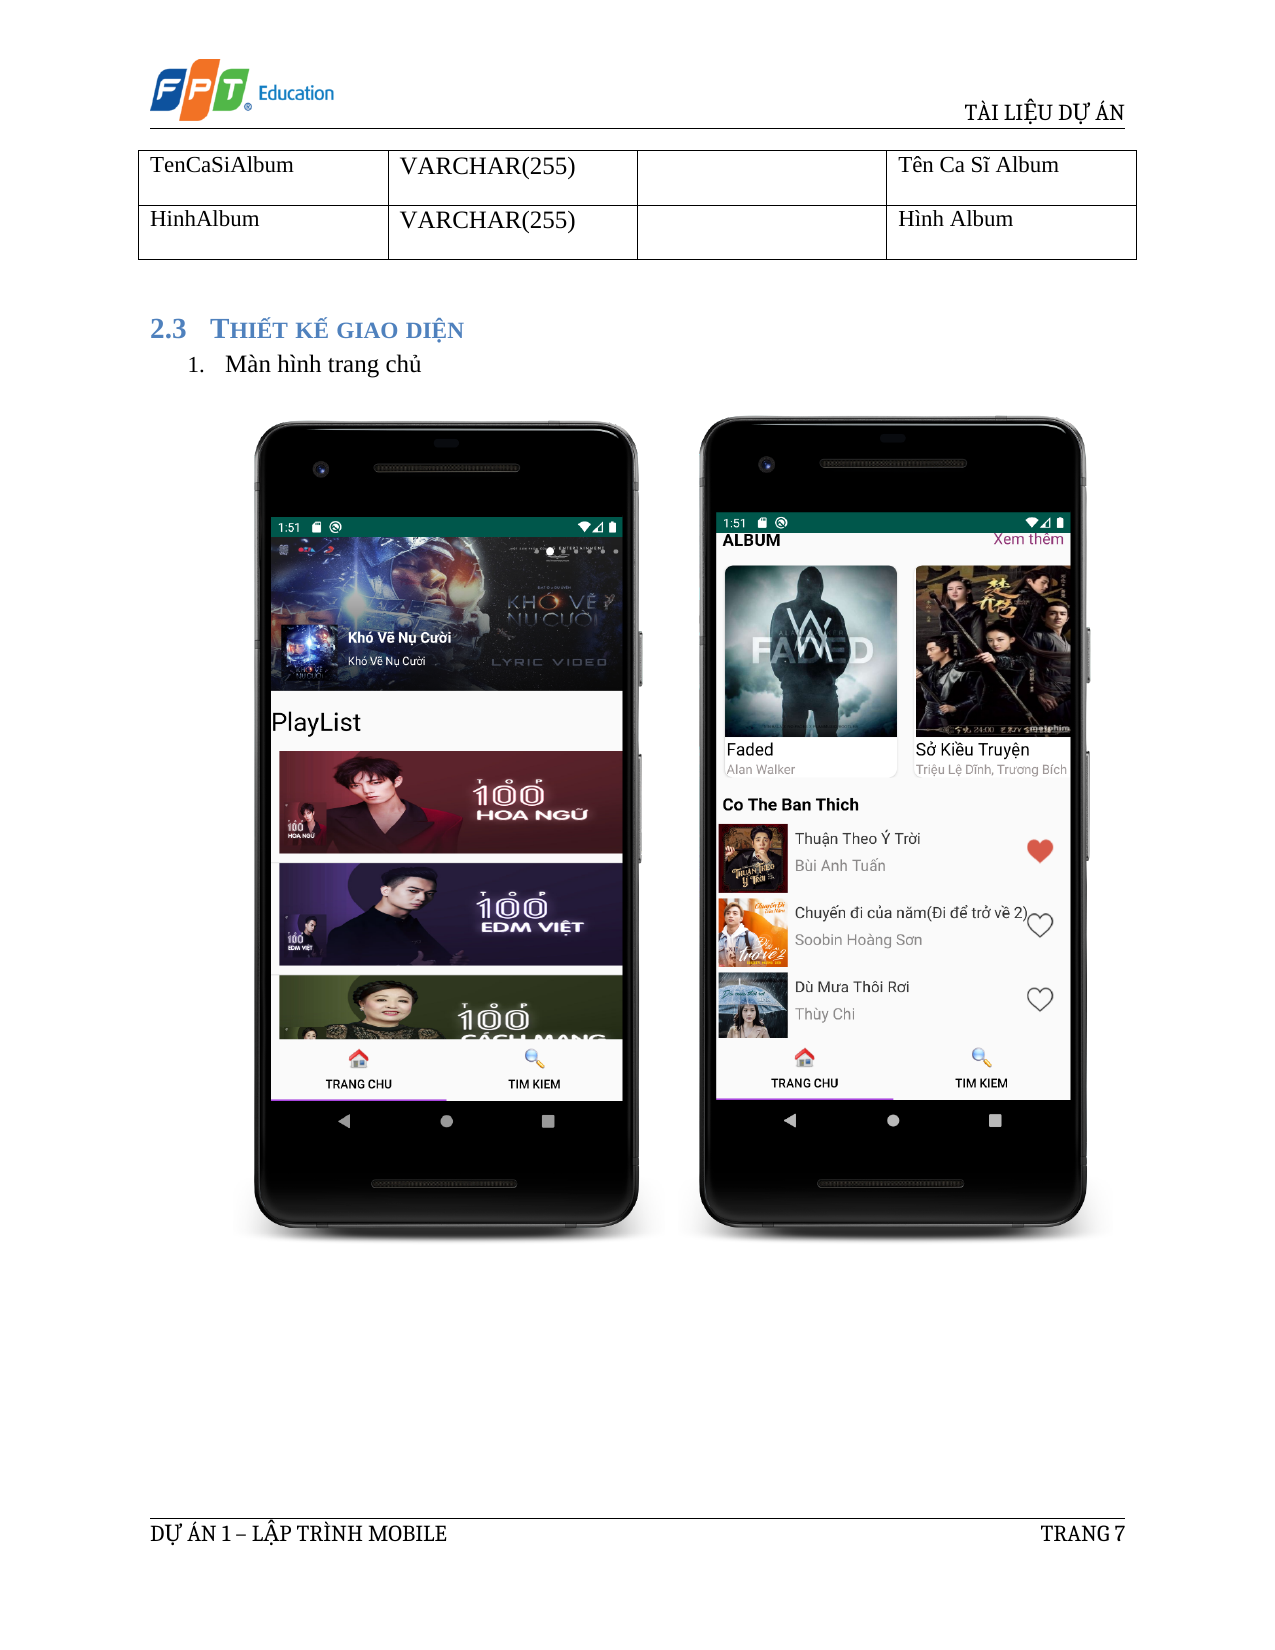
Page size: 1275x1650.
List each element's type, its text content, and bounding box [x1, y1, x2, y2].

subtitle Thiết kế giao diện [150, 311, 1125, 344]
table_cell Tên Ca Sĩ Album [887, 151, 1136, 204]
table_cell [638, 151, 886, 204]
table_cell VARCHAR(255) [389, 206, 637, 259]
table_cell VARCHAR(255) [389, 151, 637, 204]
table_cell TenCaSiAlbum [139, 151, 388, 204]
table_cell [638, 206, 886, 259]
picture [225, 415, 1119, 1245]
table_cell Hình Album [887, 206, 1136, 259]
list Màn hình trang chủ [187, 349, 1125, 378]
picture [150, 59, 336, 121]
table_cell HinhAlbum [139, 206, 388, 259]
